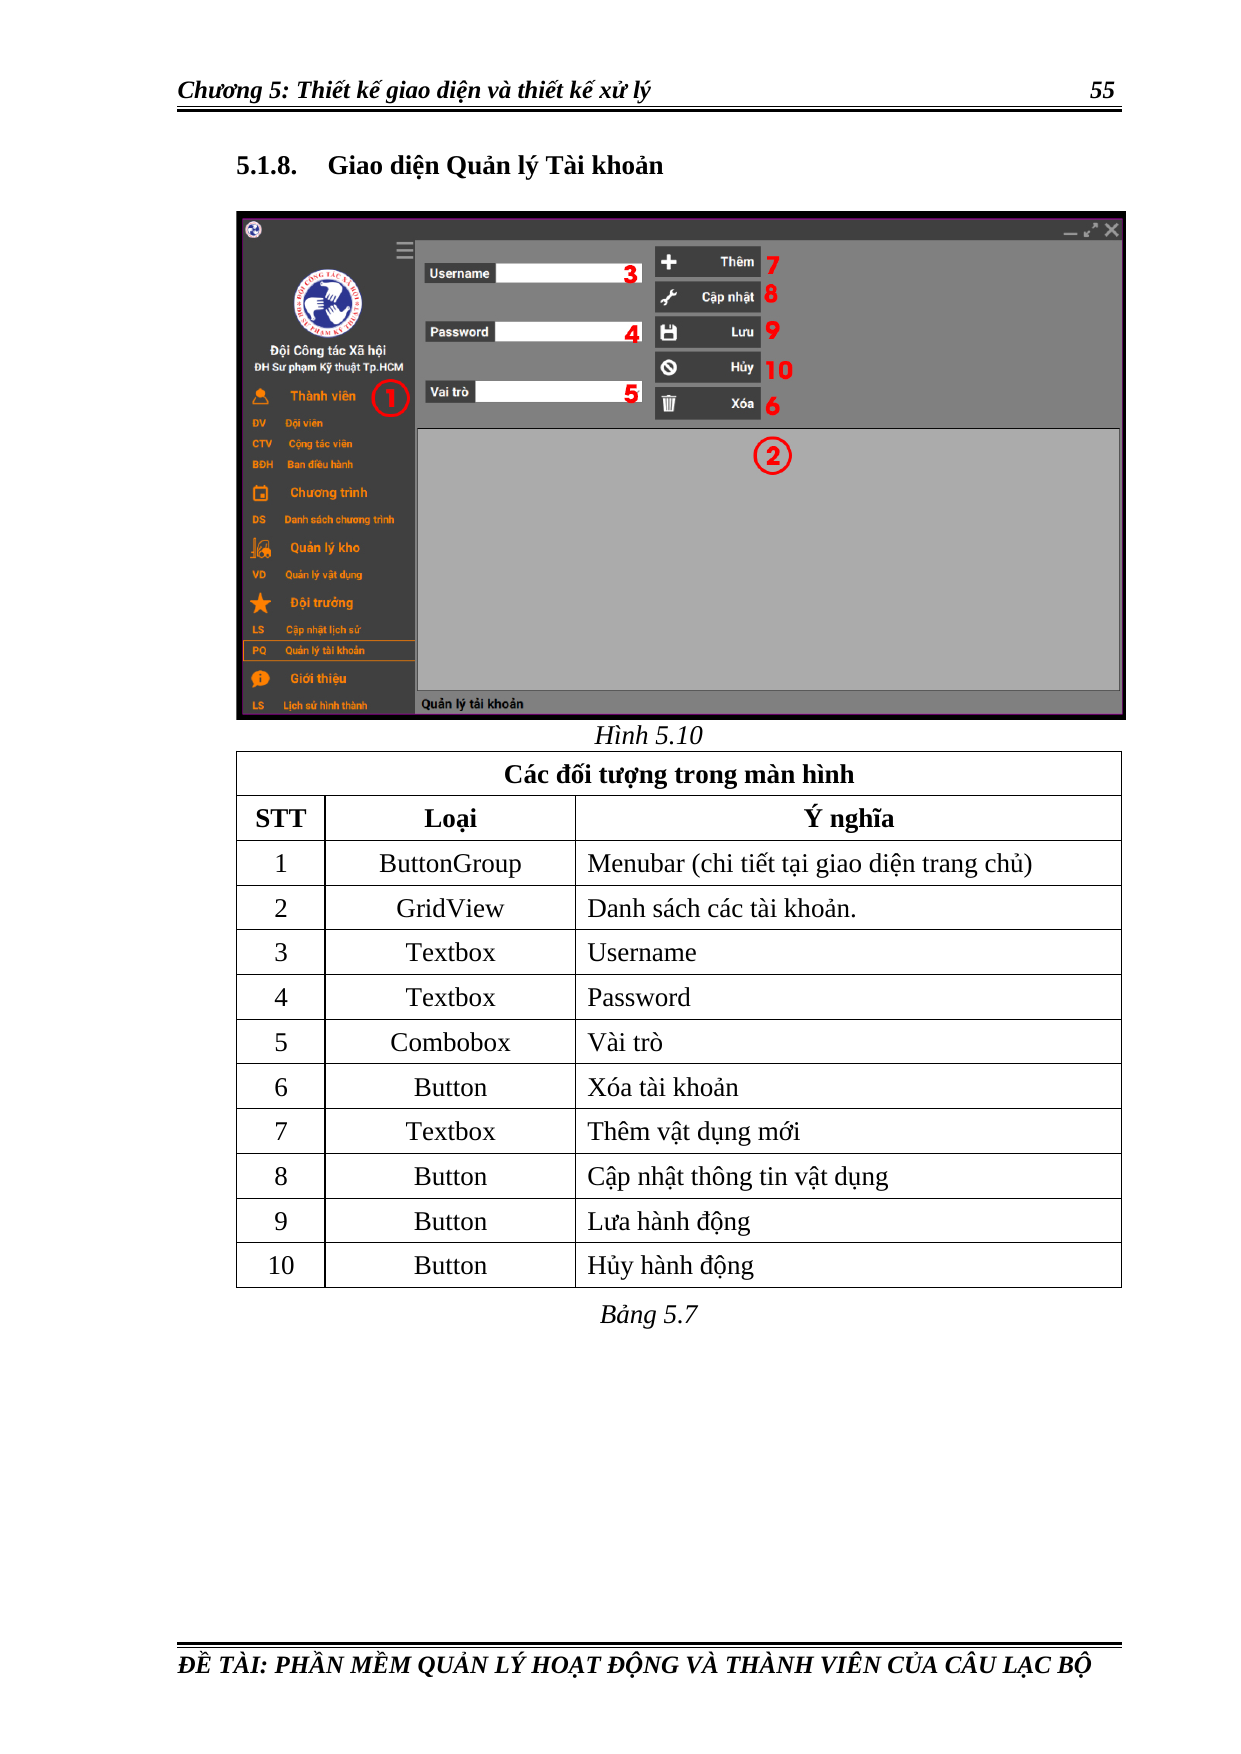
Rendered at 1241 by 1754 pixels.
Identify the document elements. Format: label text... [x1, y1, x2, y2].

table_cell 5 [237, 1020, 324, 1063]
table_cell Loại [326, 796, 575, 840]
table_cell 6 [237, 1064, 324, 1108]
table_cell Xóa tài khoản [576, 1064, 1121, 1108]
table_cell Ý nghĩa [576, 796, 1121, 840]
text Hình 5.10 [177, 719, 1122, 751]
table_cell 7 [237, 1109, 324, 1153]
table_cell ButtonGroup [326, 841, 575, 884]
table_cell Combobox [326, 1020, 575, 1063]
table_cell Username [576, 930, 1121, 974]
table_cell 9 [237, 1199, 324, 1242]
table_cell 1 [237, 841, 324, 884]
table_cell Button [326, 1154, 575, 1197]
table_cell Button [326, 1199, 575, 1242]
table_cell GridView [326, 886, 575, 929]
table_cell Lưa hành động [576, 1199, 1121, 1242]
table_cell Textbox [326, 930, 575, 974]
list Giao diện Quản lý Tài khoản [236, 149, 1122, 180]
table_cell Cập nhật thông tin vật dụng [576, 1154, 1121, 1197]
picture [236, 211, 1126, 720]
text Bảng 5.7 [177, 1298, 1122, 1329]
table_cell Button [326, 1064, 575, 1108]
table_cell Vài trò [576, 1020, 1121, 1063]
table_cell Textbox [326, 1109, 575, 1153]
table_cell Hủy hành động [576, 1243, 1121, 1287]
table_cell Thêm vật dụng mới [576, 1109, 1121, 1153]
table_cell Button [326, 1243, 575, 1287]
table_cell Menubar (chi tiết tại giao diện trang chủ) [576, 841, 1121, 884]
table_cell 10 [237, 1243, 324, 1287]
table_cell STT [237, 796, 324, 840]
table_cell 3 [237, 930, 324, 974]
table_cell 2 [237, 886, 324, 929]
table_cell Textbox [326, 975, 575, 1019]
table_cell 4 [237, 975, 324, 1019]
table_cell Password [576, 975, 1121, 1019]
table_cell Danh sách các tài khoản. [576, 886, 1121, 929]
table_cell 8 [237, 1154, 324, 1197]
table_header Các đối tượng trong màn hình [237, 752, 1121, 795]
